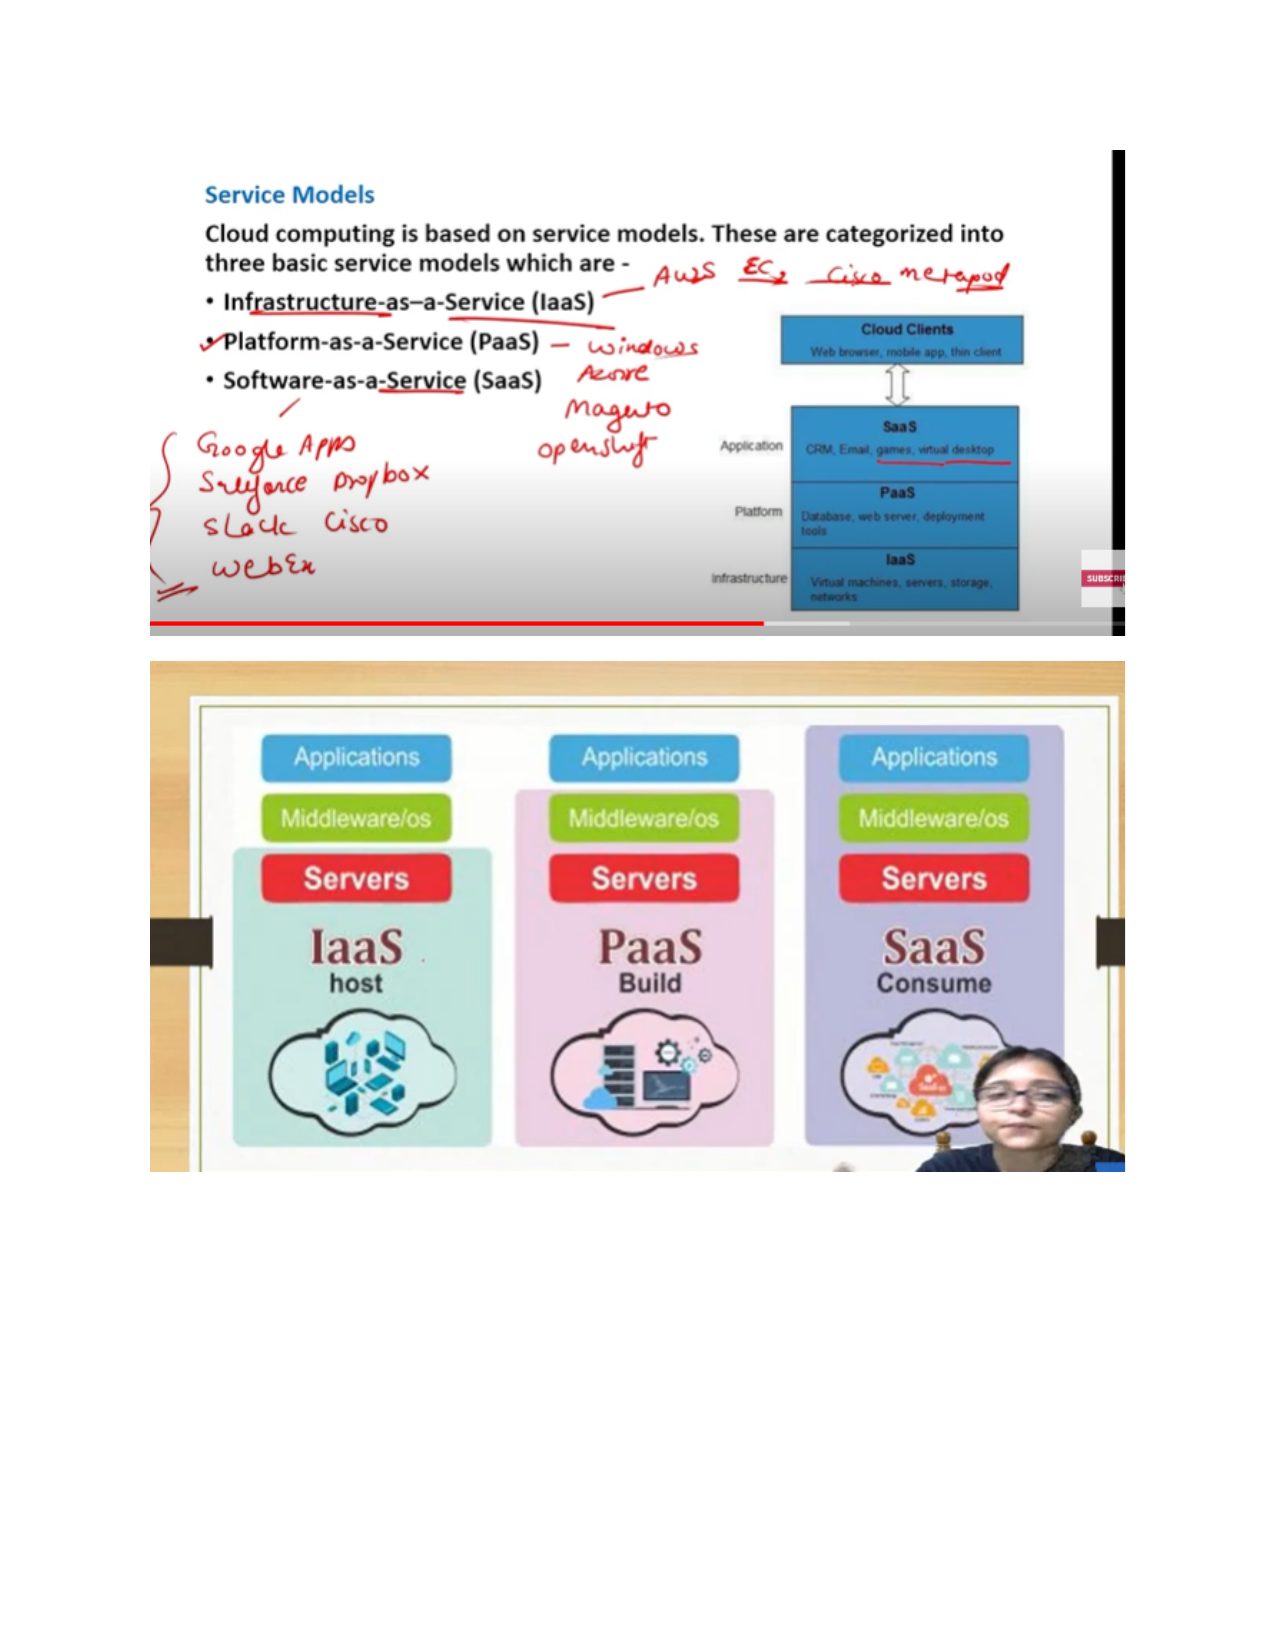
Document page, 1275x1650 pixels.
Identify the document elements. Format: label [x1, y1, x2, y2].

picture [150, 150, 1125, 636]
picture [150, 661, 1125, 1172]
